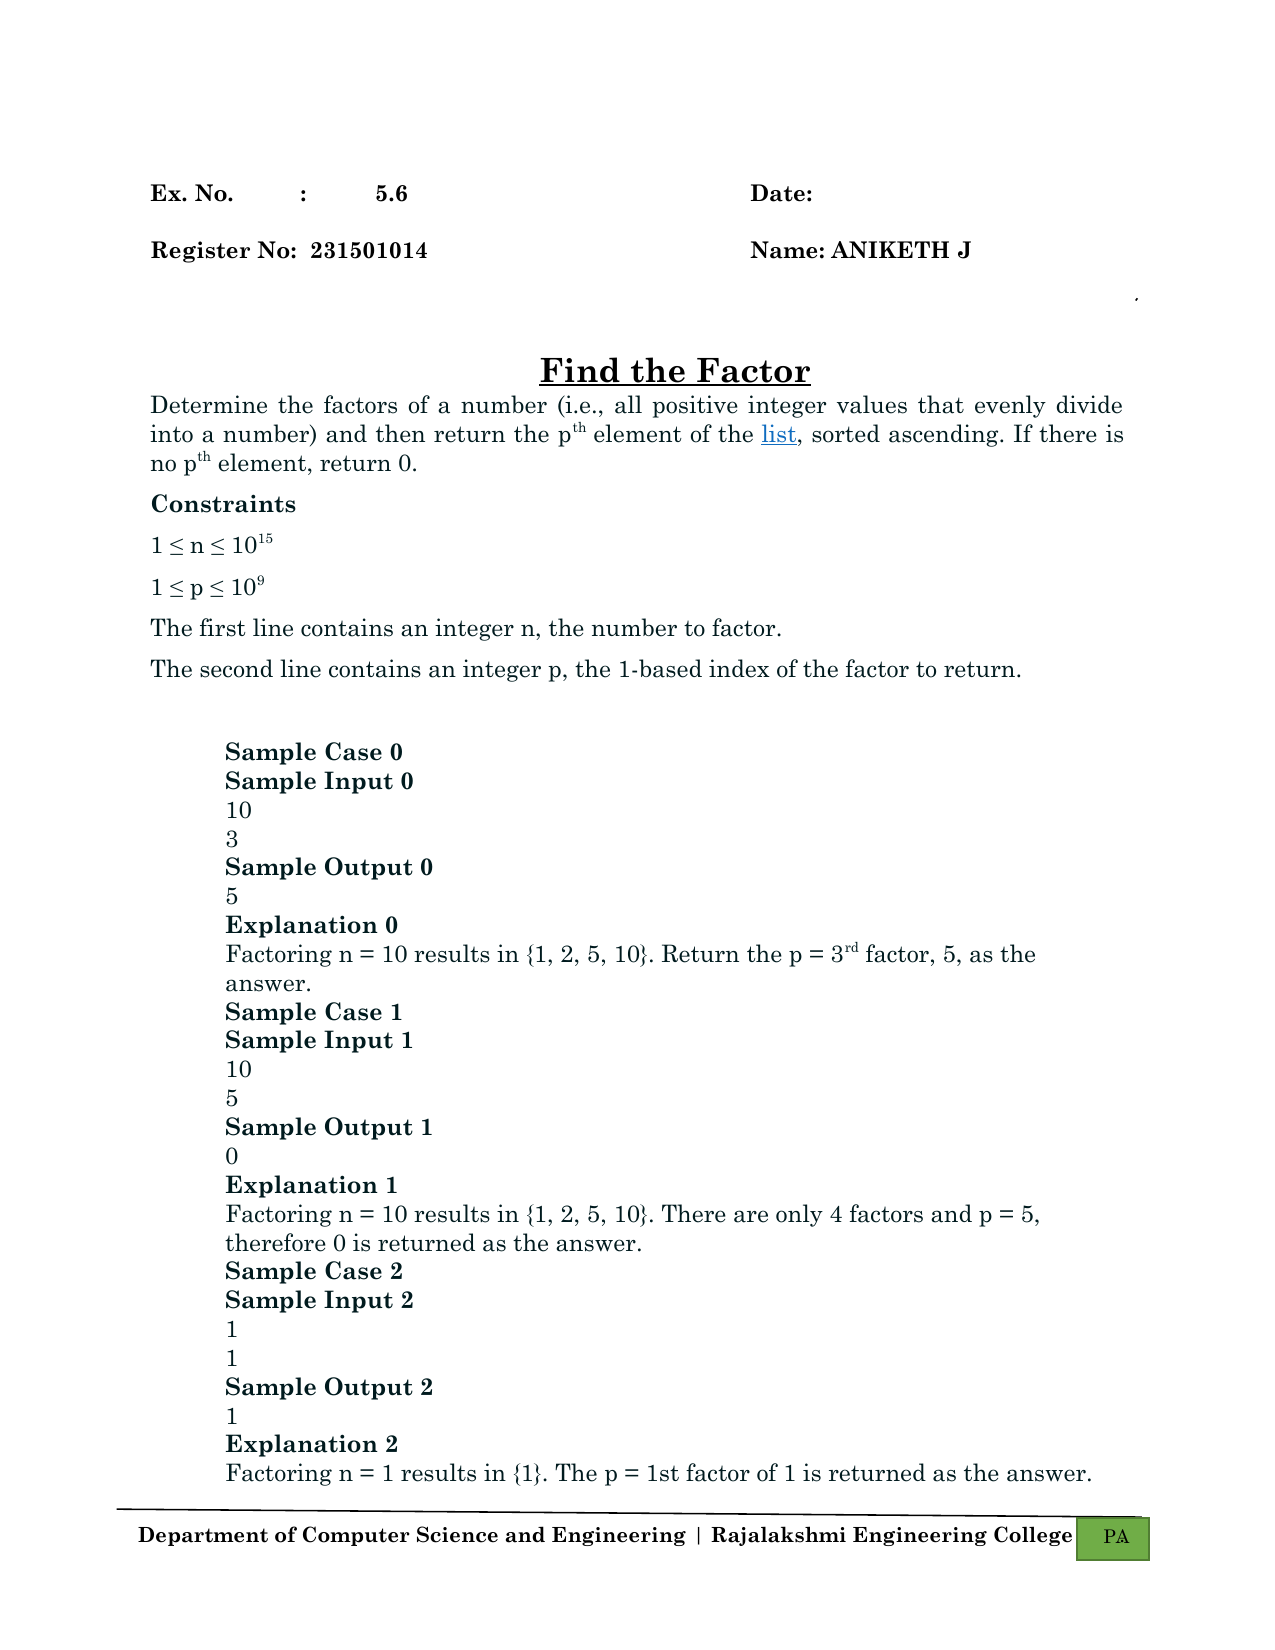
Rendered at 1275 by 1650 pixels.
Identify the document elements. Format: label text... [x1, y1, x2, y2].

text Find the Factor [225, 349, 1125, 389]
text Sample Input 1 [225, 1025, 1125, 1054]
text 1 [225, 1343, 1125, 1372]
text 1 [225, 1400, 1125, 1429]
text Explanation 1 [225, 1169, 1125, 1198]
text The first line contains an integer n, the number to factor. [150, 613, 1125, 642]
text 0 [225, 1141, 1125, 1169]
text Factoring n = 1 results in {1}. The p = 1st factor of 1 is returned as the answer. [225, 1458, 1125, 1487]
text Register No: 231501014 Name: ANIKETH J [150, 236, 1125, 263]
text Sample Case 2 [225, 1256, 1125, 1285]
text 10 [225, 794, 1125, 823]
text Constraints [150, 489, 1125, 517]
text Sample Input 0 [225, 766, 1125, 794]
text 5 [225, 1083, 1125, 1112]
text Factoring n = 10 results in {1, 2, 5, 10}. There are only 4 factors and p = 5, therefore 0 is returned as the answer. [225, 1198, 1125, 1256]
text 10 [225, 1054, 1125, 1083]
text Factoring n = 10 results in {1, 2, 5, 10}. Return the p = 3rd factor, 5, as the answer. [225, 939, 1125, 996]
text 5 [225, 881, 1125, 910]
text Ex. No. : 5.6 Date: [150, 179, 1125, 207]
text 1 ≤ p ≤ 109 [150, 571, 1125, 600]
text Sample Case 1 [225, 996, 1125, 1025]
text 1 [225, 1314, 1125, 1343]
text The second line contains an integer p, the 1-based index of the factor to return. [150, 654, 1125, 683]
text 1 ≤ n ≤ 1015 [150, 530, 1125, 559]
text 3 [225, 823, 1125, 852]
text Sample Case 0 [225, 737, 1125, 766]
text Sample Output 1 [225, 1112, 1125, 1141]
text Explanation 2 [225, 1429, 1125, 1458]
text Explanation 0 [225, 910, 1125, 939]
text Determine the factors of a number (i.e., all positive integer values that evenly divide into a number) and then return the pth element of the list, sorted ascending. If there is no pth element, return 0. [150, 389, 1125, 476]
text Sample Output 0 [225, 852, 1125, 881]
text Sample Output 2 [225, 1372, 1125, 1400]
text Sample Input 2 [225, 1285, 1125, 1314]
